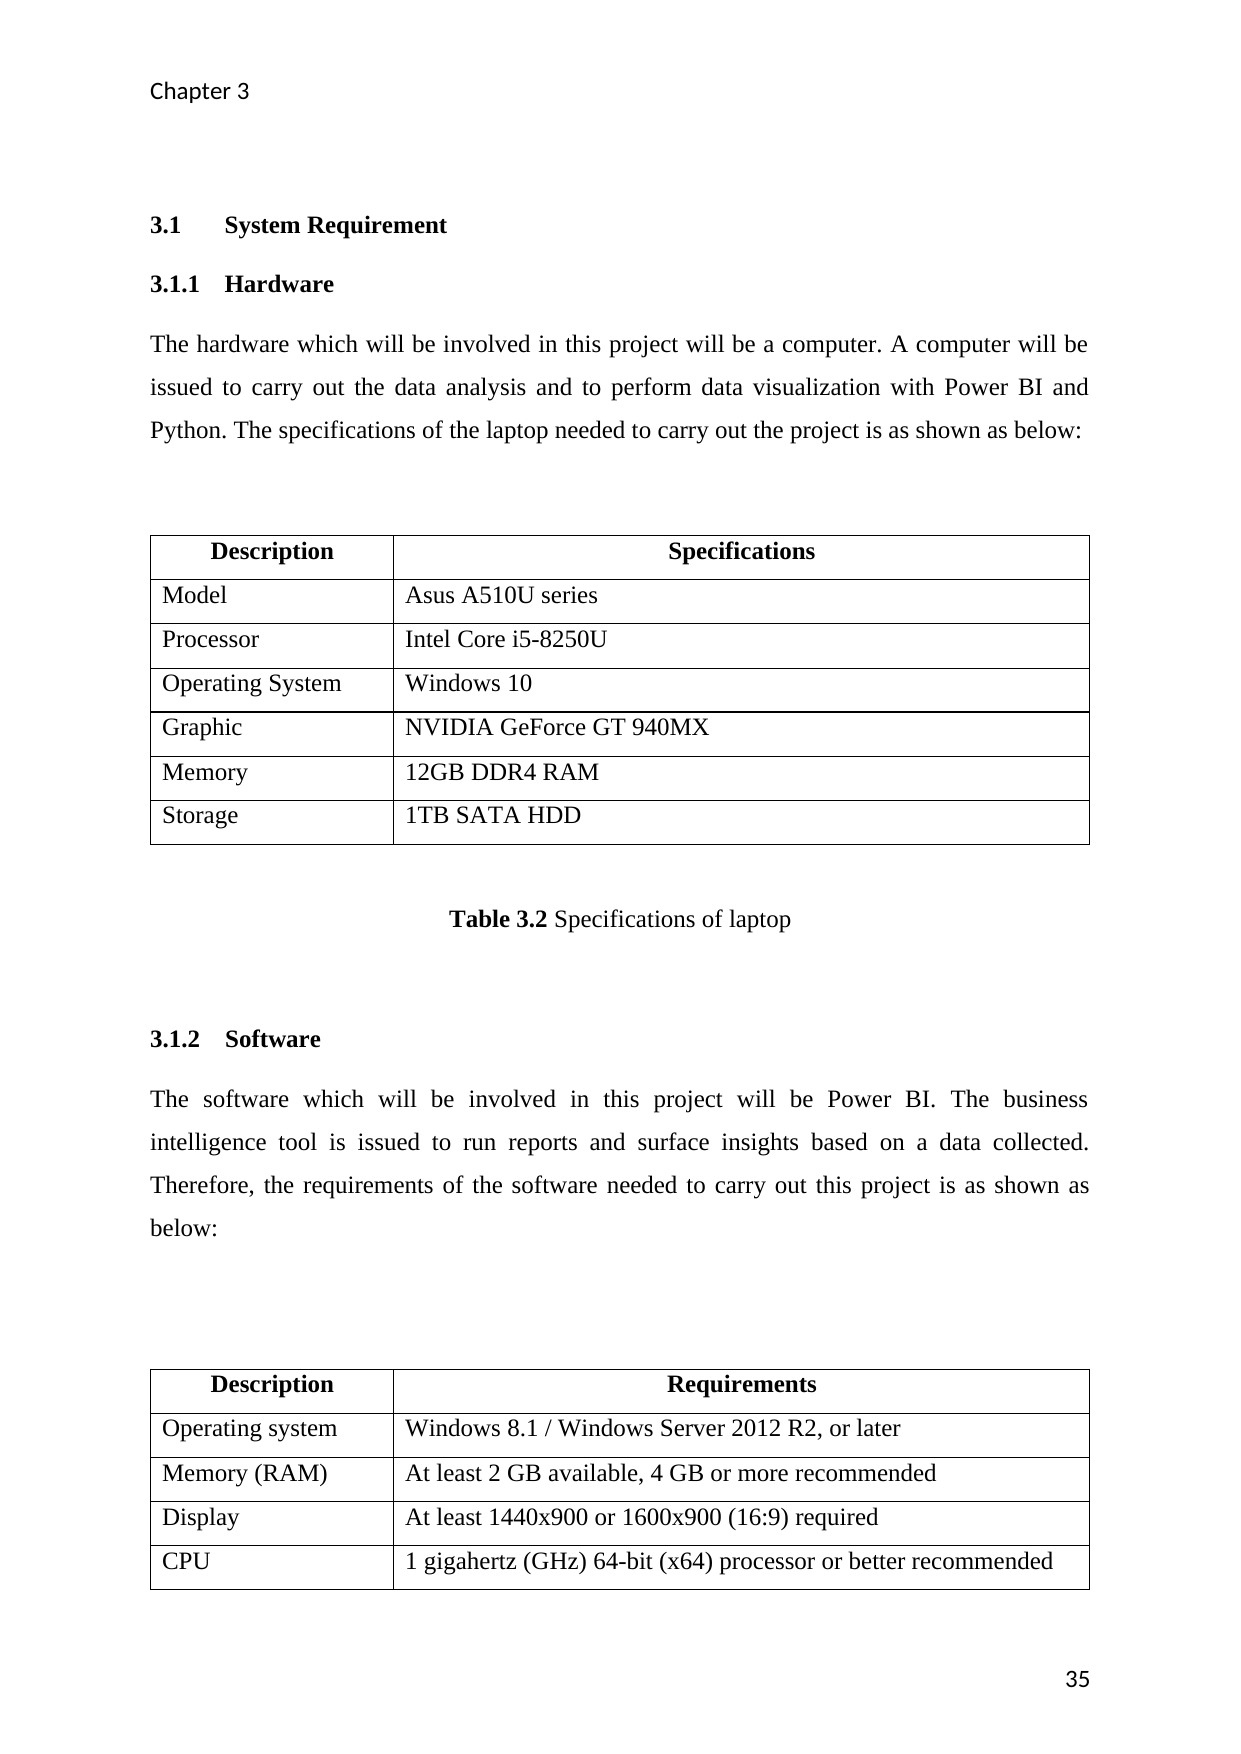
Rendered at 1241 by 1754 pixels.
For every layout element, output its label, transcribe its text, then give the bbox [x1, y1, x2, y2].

table_cell Storage [151, 801, 393, 844]
table_header Description [151, 536, 393, 579]
table_cell 1TB SATA HDD [394, 801, 1089, 844]
table_cell Memory (RAM) [151, 1458, 393, 1501]
text 3.1 System Requirement [150, 210, 1090, 238]
table_cell At least 1440x900 or 1600x900 (16:9) required [394, 1502, 1089, 1545]
table_cell Graphic [151, 713, 393, 756]
table_cell Operating System [151, 669, 393, 711]
table_cell NVIDIA GeForce GT 940MX [394, 713, 1089, 756]
table_cell 12GB DDR4 RAM [394, 757, 1089, 799]
text Table 3.2 Specifications of laptop [150, 904, 1090, 933]
table_cell At least 2 GB available, 4 GB or more recommended [394, 1458, 1089, 1501]
text 3.1.1 Hardware [150, 269, 1090, 298]
table_cell 1 gigahertz (GHz) 64-bit (x64) processor or better recommended [394, 1546, 1089, 1589]
table_cell CPU [151, 1546, 393, 1589]
table_cell Asus A510U series [394, 580, 1089, 623]
table_header Description [151, 1370, 393, 1412]
table_cell Model [151, 580, 393, 623]
table_cell Intel Core i5-8250U [394, 624, 1089, 667]
table_cell Display [151, 1502, 393, 1545]
text 3.1.2 Software [150, 1024, 1090, 1053]
table_cell Memory [151, 757, 393, 799]
table_header Specifications [394, 536, 1089, 579]
table_cell Operating system [151, 1414, 393, 1457]
text The hardware which will be involved in this project will be a computer. A computer will be issued to carry out the data analysis and to perform data visualization with Power BI and Python. The specifications of the laptop needed to carry out the project is as shown as below: [150, 329, 1090, 444]
text The software which will be involved in this project will be Power BI. The business intelligence tool is issued to run reports and surface insights based on a data collected. Therefore, the requirements of the software needed to carry out this project is as shown as below: [150, 1084, 1090, 1242]
table_cell Windows 8.1 / Windows Server 2012 R2, or later [394, 1414, 1089, 1457]
table_cell Windows 10 [394, 669, 1089, 711]
table_cell Processor [151, 624, 393, 667]
table_header Requirements [394, 1370, 1089, 1412]
